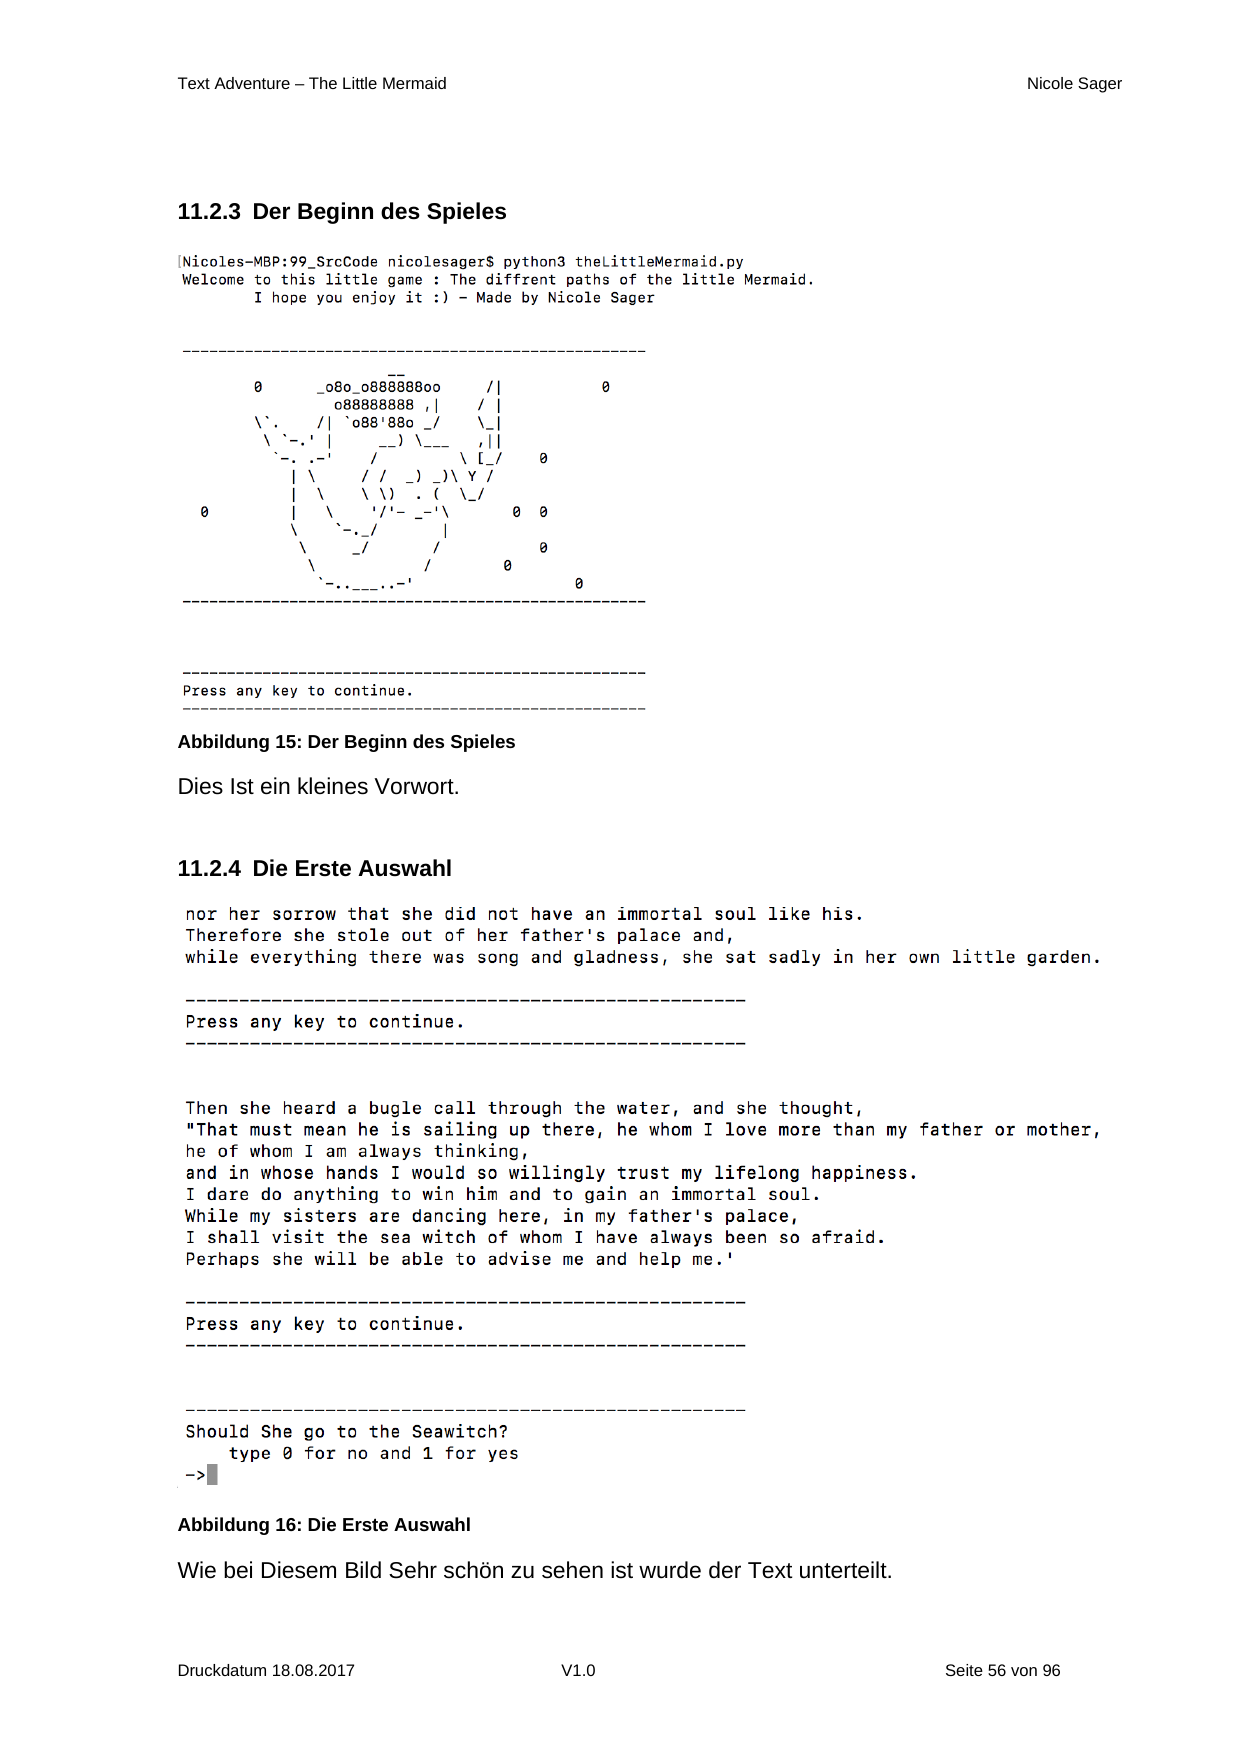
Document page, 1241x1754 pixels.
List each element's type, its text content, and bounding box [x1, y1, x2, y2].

text Dies Ist ein kleines Vorwort. [177, 773, 1122, 799]
picture [177, 251, 833, 731]
text Abbildung 15: Der Beginn des Spieles [177, 731, 1122, 752]
picture [177, 907, 1122, 1488]
text Abbildung 16: Die Erste Auswahl [177, 1514, 1122, 1536]
text Wie bei Diesem Bild Sehr schön zu sehen ist wurde der Text unterteilt. [177, 1557, 1122, 1583]
subtitle Der Beginn des Spieles [177, 198, 1122, 225]
subtitle Die Erste Auswahl [177, 854, 1122, 881]
